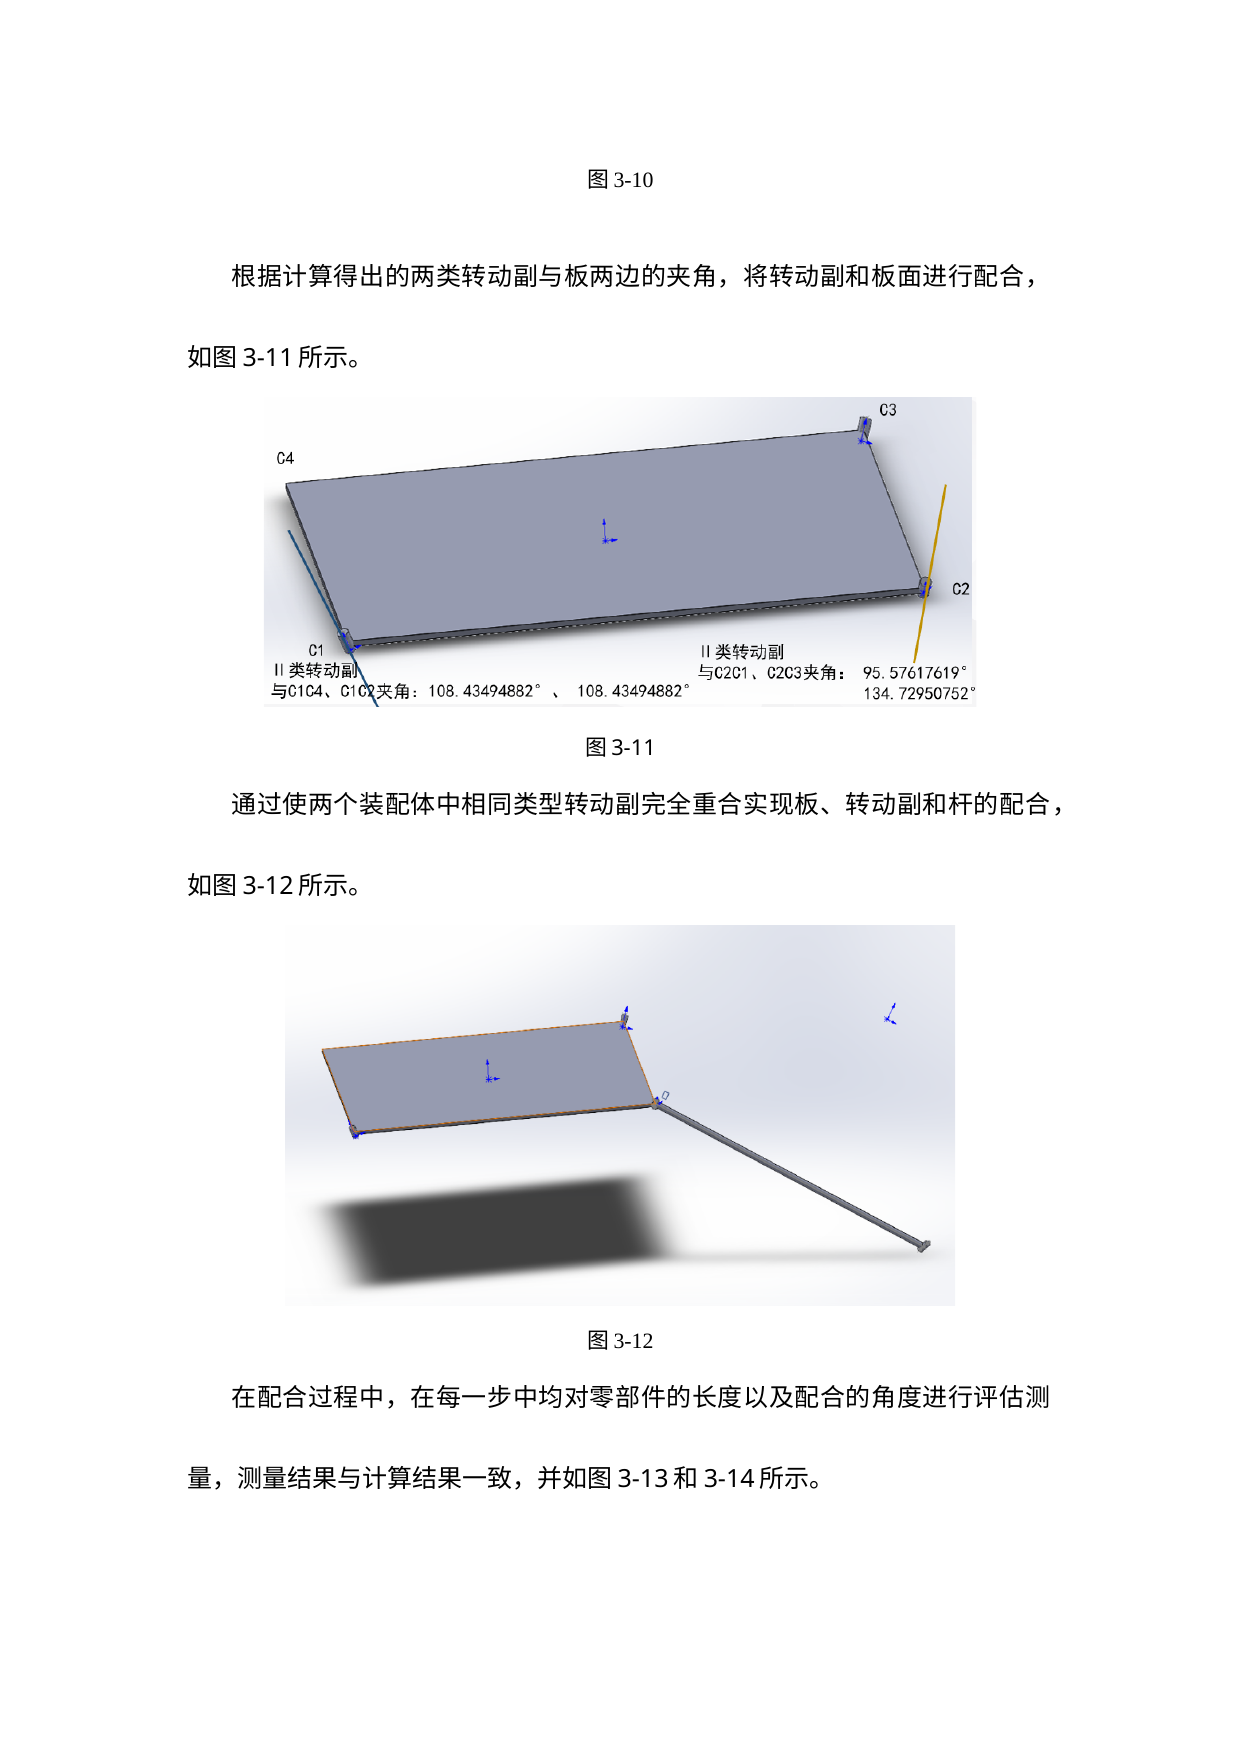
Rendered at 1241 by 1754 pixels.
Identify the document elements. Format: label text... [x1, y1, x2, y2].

picture [285, 925, 955, 1306]
text 图3-12 [187, 1323, 1053, 1355]
text 图3-11 [187, 730, 1053, 762]
text 根据计算得出的两类转动副与板两边的夹角，将转动副和板面进行配合，如图3-11所示。 [187, 242, 1053, 388]
picture [263, 397, 977, 707]
text 图3-10 [187, 162, 1053, 194]
text 通过使两个装配体中相同类型转动副完全重合实现板、转动副和杆的配合，如图3-12所示。 [187, 770, 1053, 916]
text 在配合过程中，在每一步中均对零部件的长度以及配合的角度进行评估测量，测量结果与计算结果一致，并如图3-13和3-14所示。 [187, 1363, 1053, 1509]
